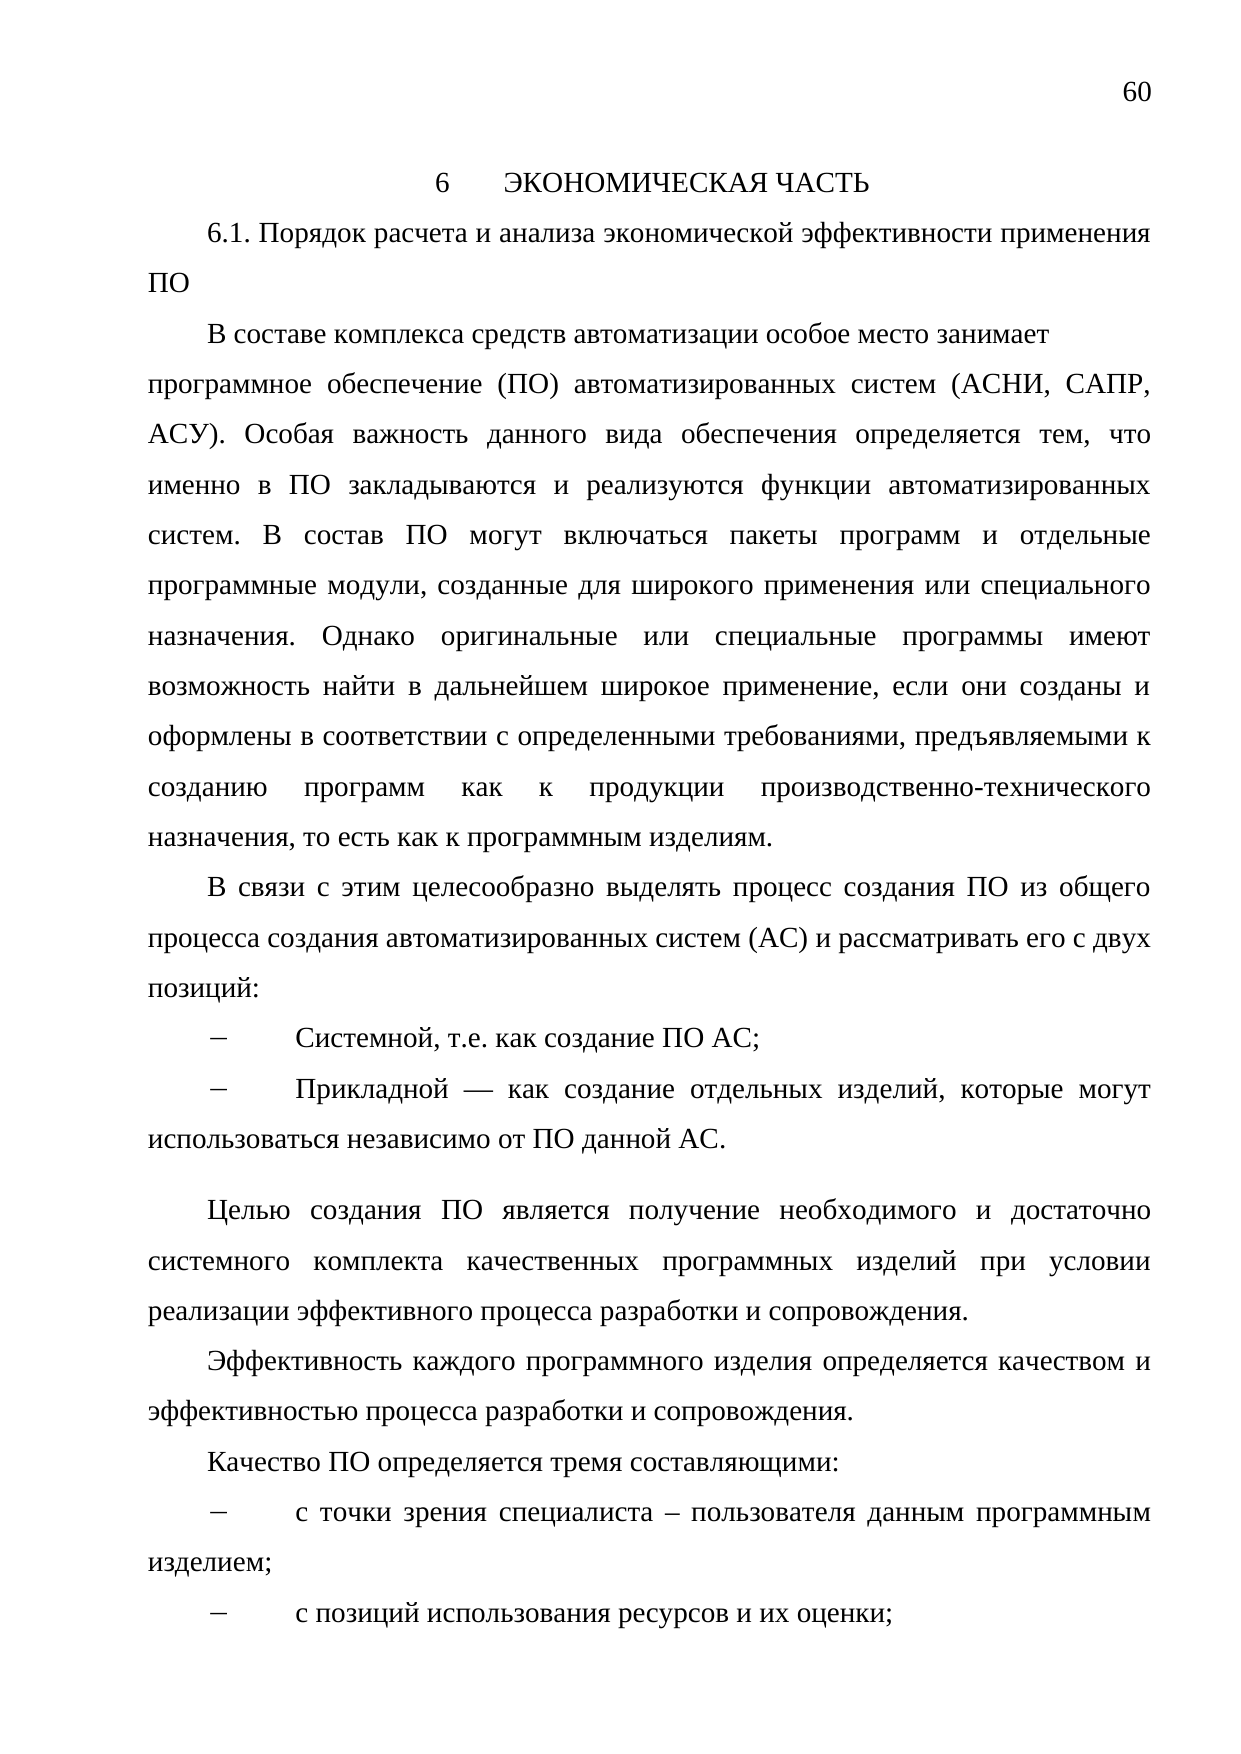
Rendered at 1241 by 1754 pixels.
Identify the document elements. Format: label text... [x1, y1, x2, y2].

text Качество ПО определяется тремя составляющими: [148, 1444, 1152, 1477]
list Прикладной — как создание отдельных изделий, которые могут использоваться независимо от ПО данной АС. [148, 1071, 1152, 1155]
list с позиций использования ресурсов и их оценки; [148, 1595, 1152, 1628]
text Эффективность каждого программного изделия определяется качеством и эффективностью процесса разработки и сопровождения. [148, 1343, 1152, 1427]
text Целью создания ПО является получение необходимого и достаточно системного комплекта качественных программных изделий при условии реализации эффективного процесса разработки и сопровождения. [148, 1192, 1152, 1326]
text В составе комплекса средств автоматизации особое место занимает [148, 316, 1152, 349]
subtitle 6.1. Порядок расчета и анализа экономической эффективности применения ПО [148, 215, 1152, 299]
subtitle ЭКОНОМИЧЕСКАЯ ЧАСТЬ [148, 165, 1152, 198]
list Системной, т.е. как создание ПО АС; [148, 1020, 1152, 1054]
list с точки зрения специалиста – пользователя данным программным изделием; [148, 1494, 1152, 1578]
text В связи с этим целесообразно выделять процесс создания ПО из общего процесса создания автоматизированных систем (АС) и рассматривать его с двух позиций: [148, 869, 1152, 1003]
text программное обеспечение (ПО) автоматизированных систем (АСНИ, САПР, АСУ). Особая важность данного вида обеспечения определяется тем, что именно в ПО закладываются и реализуются функции автоматизированных систем. В состав ПО могут включаться пакеты программ и отдельные программные модули, созданные для широкого применения или специального назначения. Однако оригинальные или специальные программы имеют возможность найти в дальнейшем широкое применение, если они созданы и оформлены в соответствии с определенными требованиями, предъявляемыми к созданию программ как к продукции производственно-технического назначения, то есть как к программным изделиям. [148, 366, 1152, 853]
